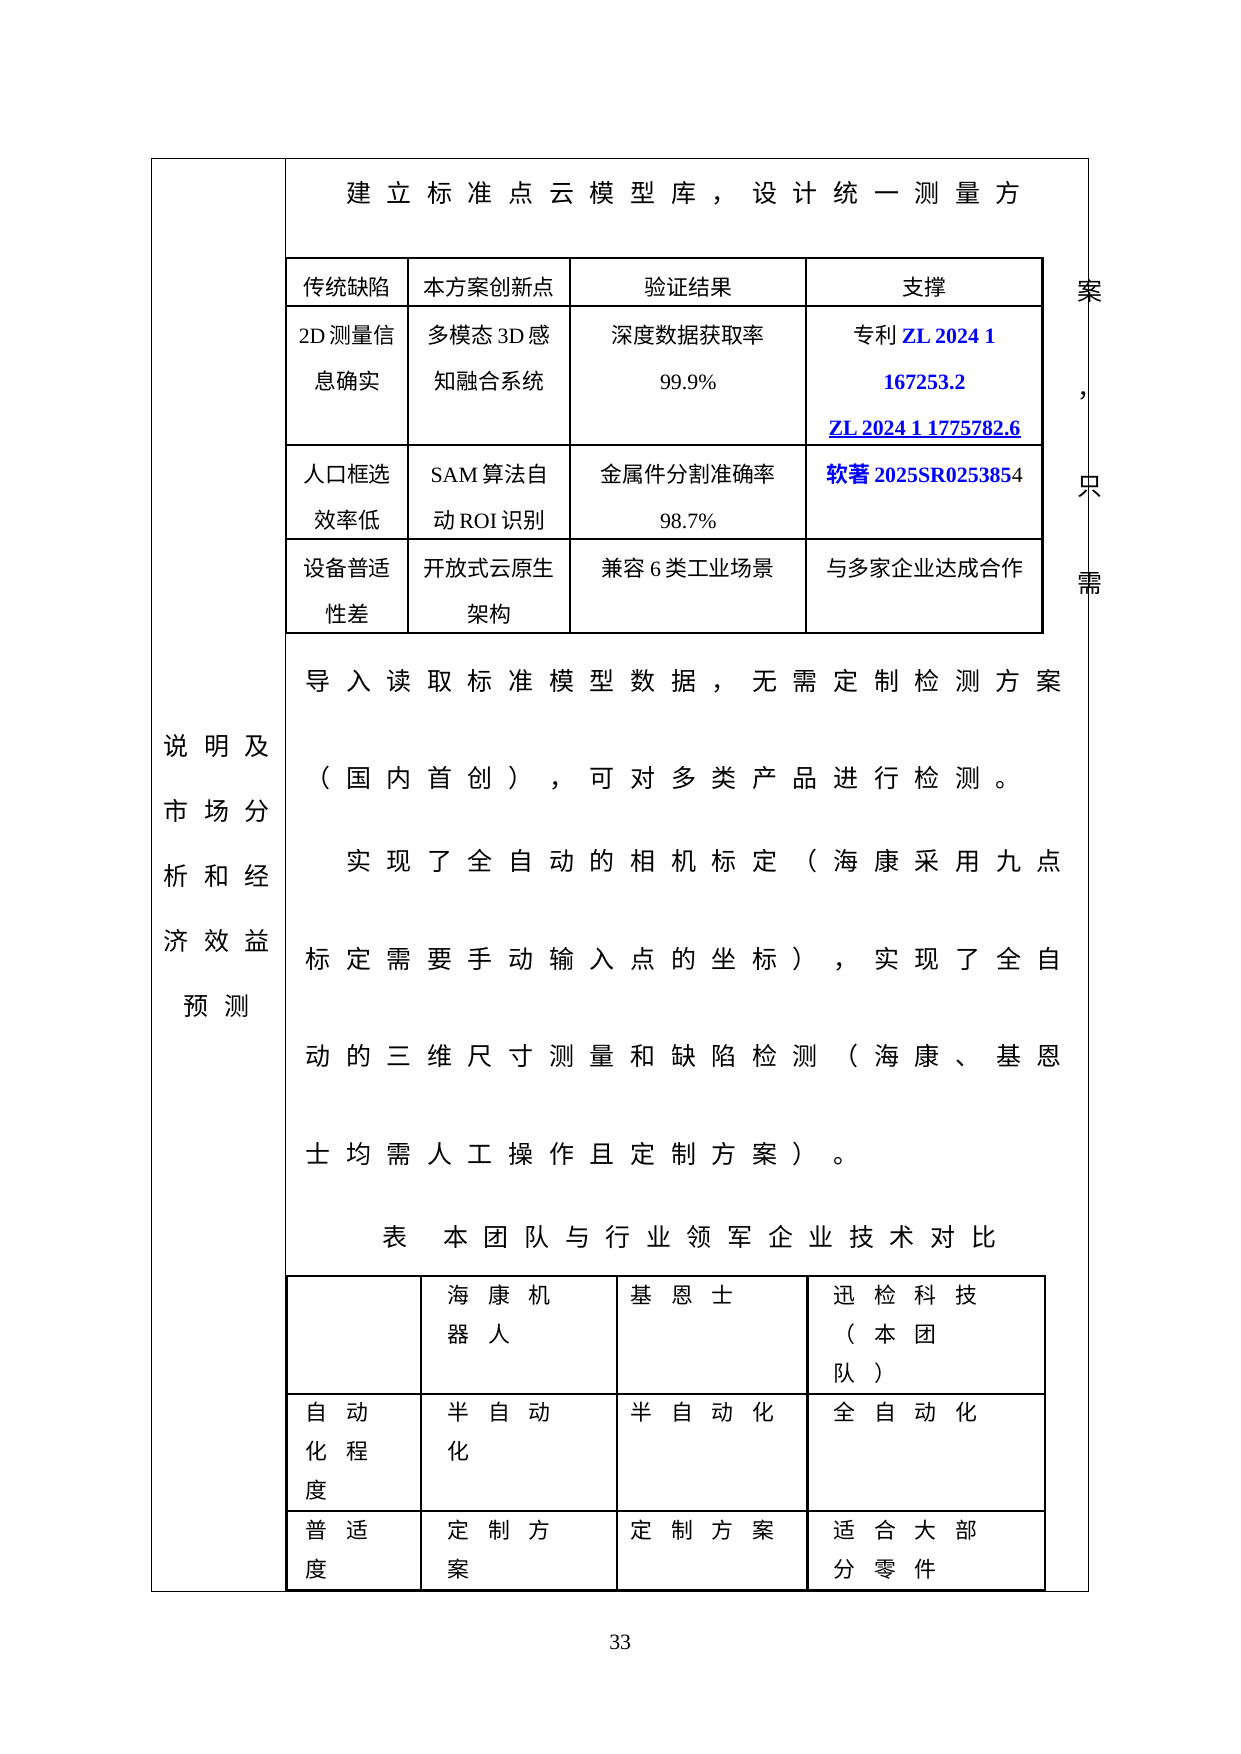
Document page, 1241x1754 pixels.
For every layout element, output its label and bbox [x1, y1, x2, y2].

table_cell [286, 159, 1088, 1591]
table_cell [152, 159, 285, 1591]
